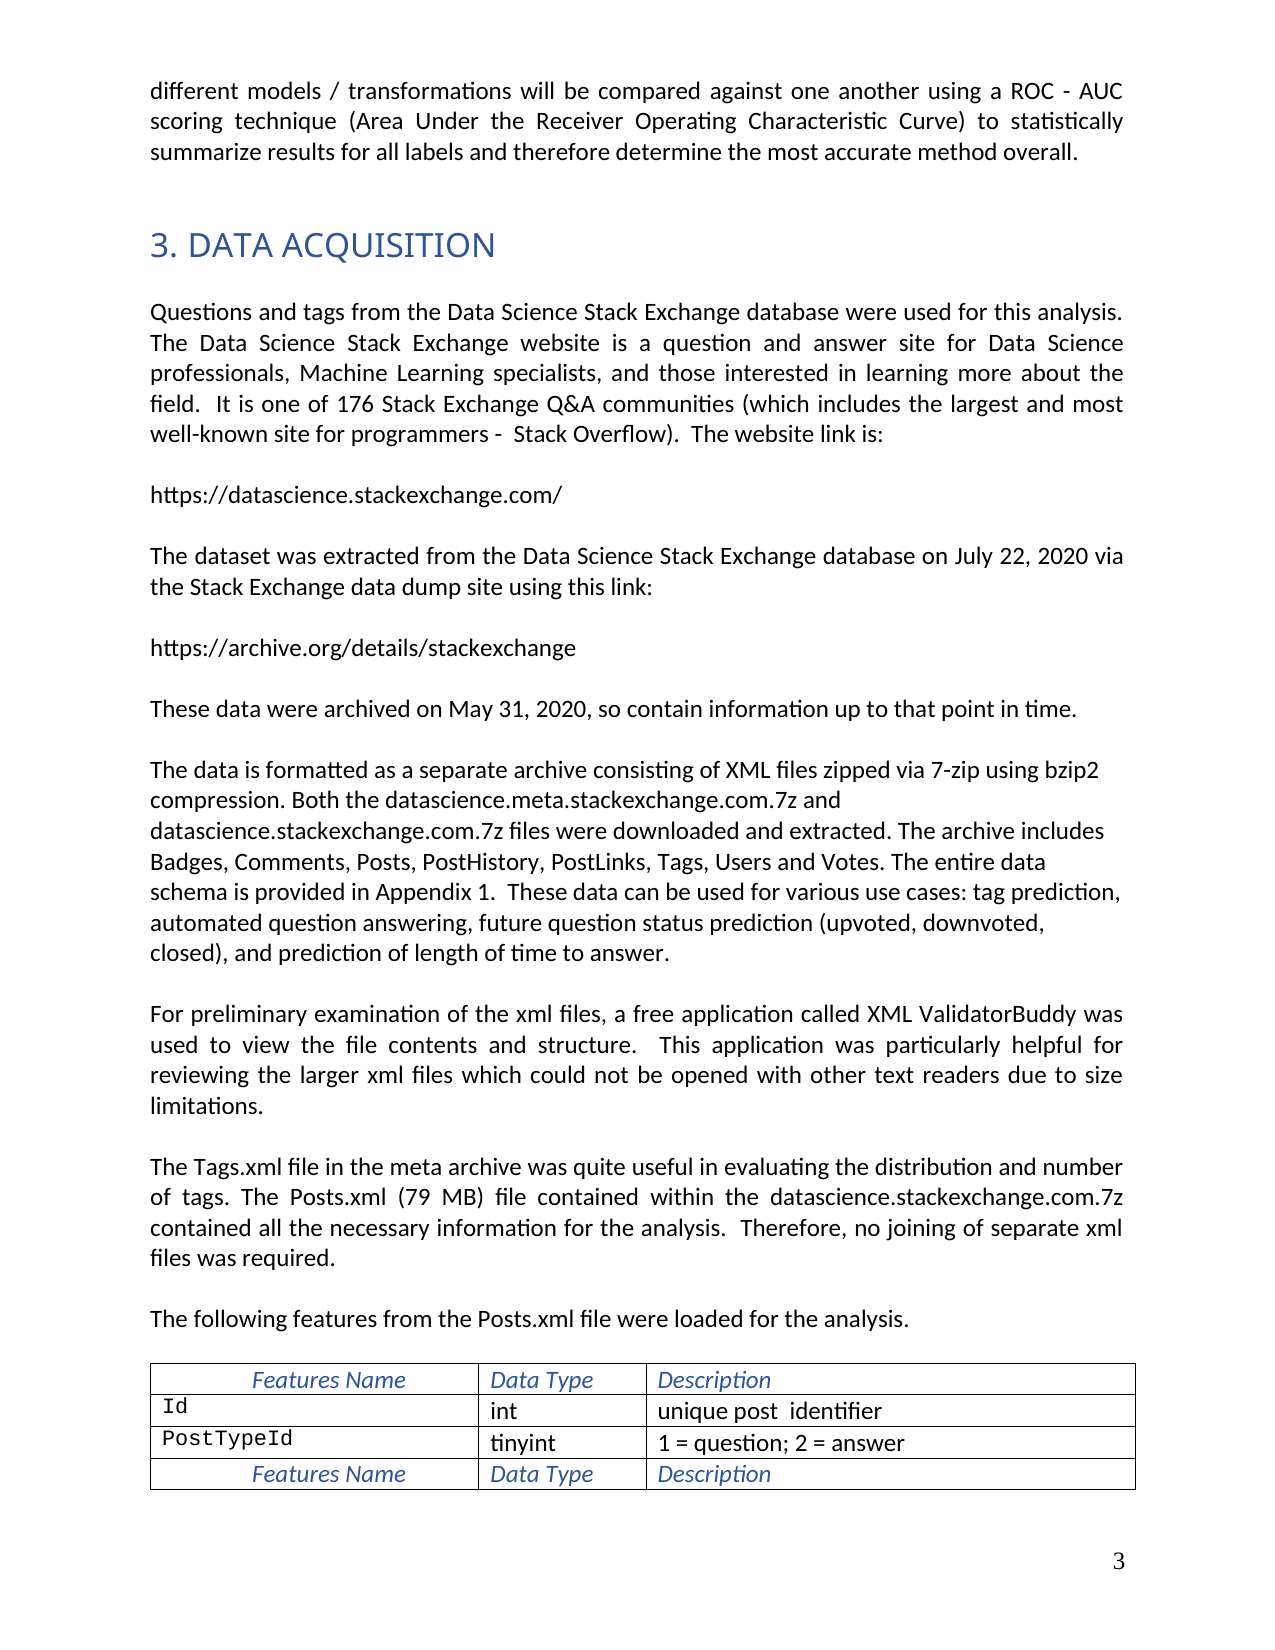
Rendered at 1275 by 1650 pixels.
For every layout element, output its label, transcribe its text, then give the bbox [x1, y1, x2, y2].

text The dataset was extracted from the Data Science Stack Exchange database on July 22, 2020 via the Stack Exchange data dump site using this link: [150, 540, 1125, 601]
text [150, 75, 1125, 167]
text These data were archived on May 31, 2020, so contain information up to that point in time. [150, 693, 1125, 723]
text For preliminary examination of the xml files, a free application called XML ValidatorBuddy was used to view the file contents and structure. This application was particularly helpful for reviewing the larger xml files which could not be opened with other text readers due to size limitations. [150, 998, 1125, 1120]
subtitle DATA ACQUISITION [150, 222, 1125, 267]
table_cell Description [647, 1459, 1135, 1489]
table_cell Data Type [479, 1459, 646, 1489]
table_header Description [647, 1364, 1135, 1394]
text https://datascience.stackexchange.com/ [150, 479, 1125, 510]
table_header Features Name [151, 1364, 478, 1394]
table_cell Id [151, 1395, 478, 1426]
table_cell PostTypeId [151, 1427, 478, 1457]
text The data is formatted as a separate archive consisting of XML files zipped via 7-zip using bzip2 compression. Both the datascience.meta.stackexchange.com.7z and datascience.stackexchange.com.7z files were downloaded and extracted. The archive includes Badges, Comments, Posts, PostHistory, PostLinks, Tags, Users and Votes. The entire data schema is provided in Appendix 1. These data can be used for various use cases: tag prediction, automated question answering, future question status prediction (upvoted, downvoted, closed), and prediction of length of time to answer. [150, 754, 1125, 968]
text Questions and tags from the Data Science Stack Exchange database were used for this analysis. The Data Science Stack Exchange website is a question and answer site for Data Science professionals, Machine Learning specialists, and those interested in learning more about the field. It is one of 176 Stack Exchange Q&A communities (which includes the largest and most well-known site for programmers - Stack Overflow). The website link is: [150, 296, 1125, 449]
text https://archive.org/details/stackexchange [150, 632, 1125, 662]
table_header Data Type [479, 1364, 646, 1394]
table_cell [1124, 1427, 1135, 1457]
text The following features from the Posts.xml file were loaded for the analysis. [150, 1303, 1125, 1334]
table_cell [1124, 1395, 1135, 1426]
table_cell Features Name [151, 1459, 478, 1489]
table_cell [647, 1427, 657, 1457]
text The Tags.xml file in the meta archive was quite useful in evaluating the distribution and number of tags. The Posts.xml (79 MB) file contained within the datascience.stackexchange.com.7z contained all the necessary information for the analysis. Therefore, no joining of separate xml files was required. [150, 1151, 1125, 1273]
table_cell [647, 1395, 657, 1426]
